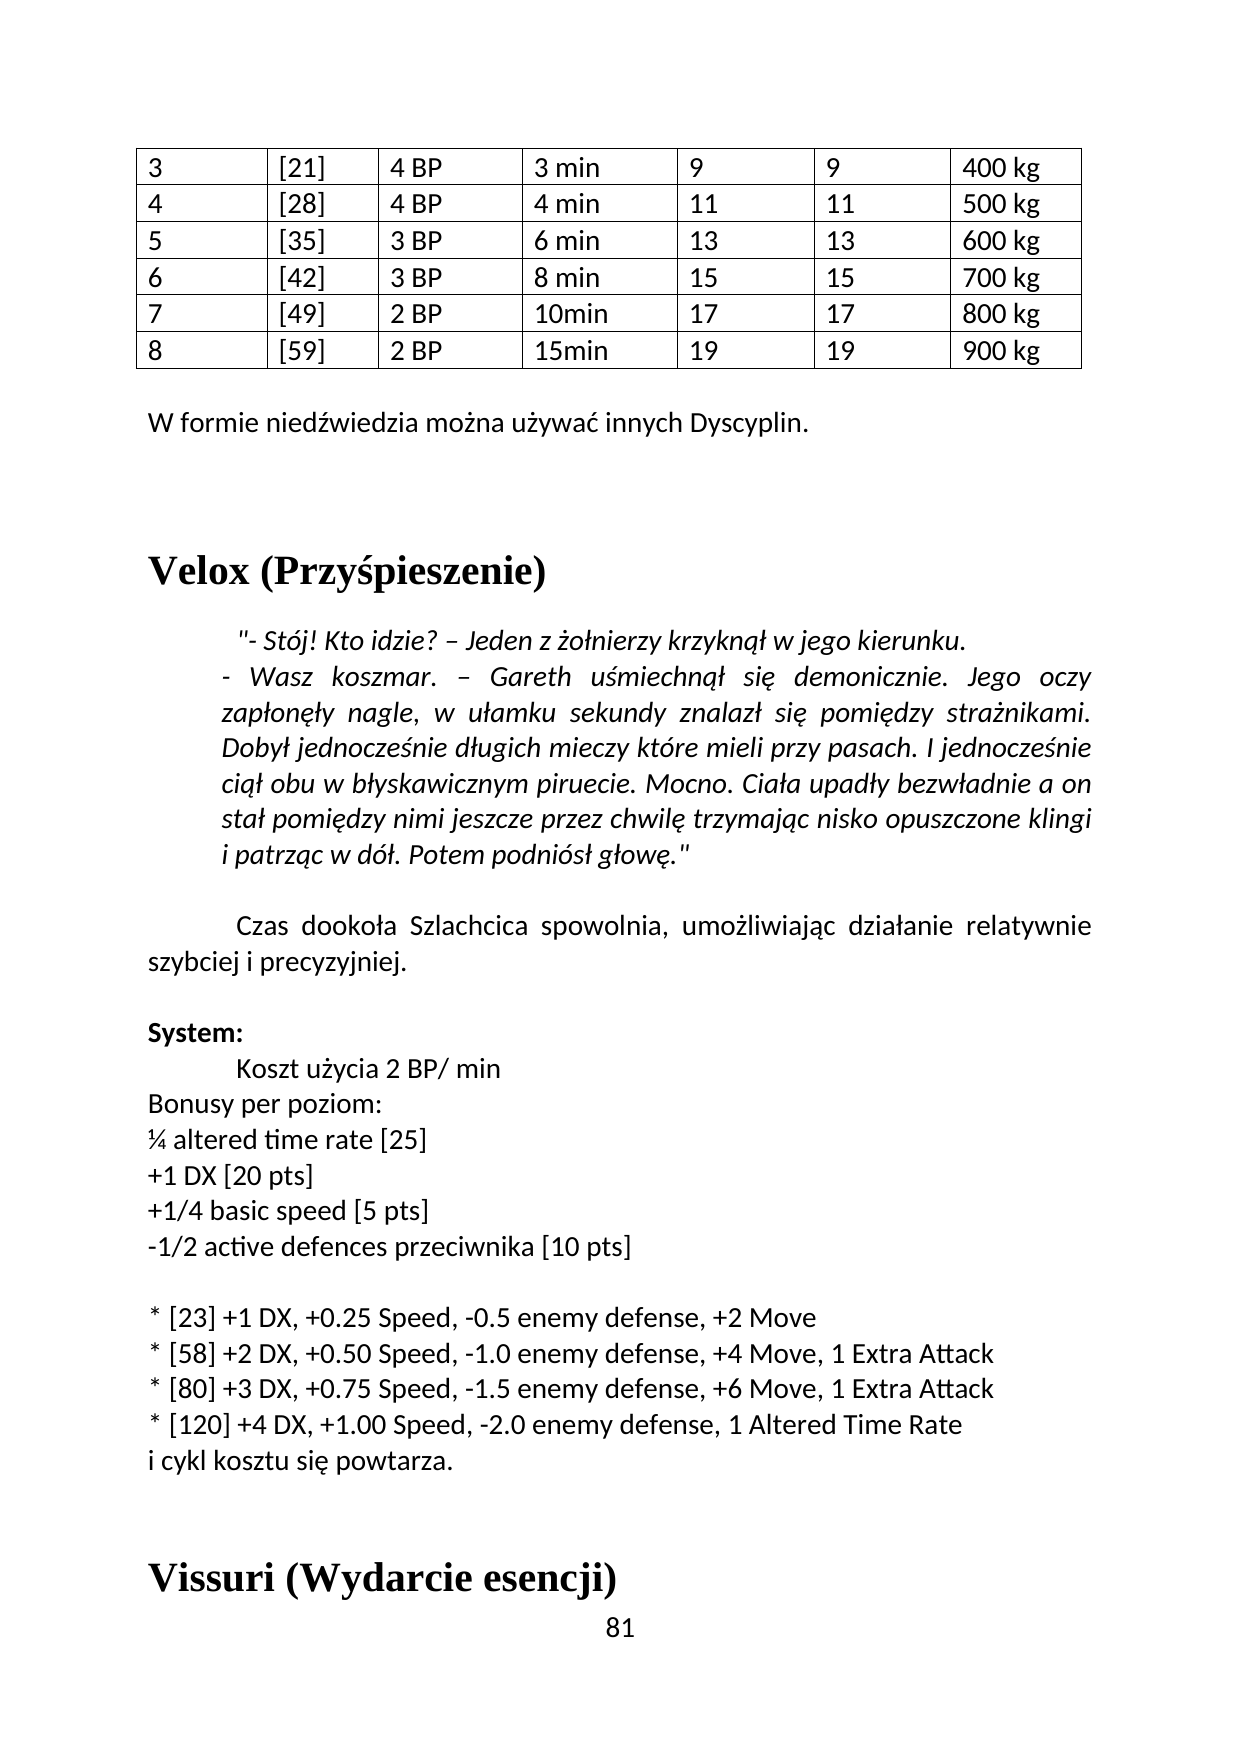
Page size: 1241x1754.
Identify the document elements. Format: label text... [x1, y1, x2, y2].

table_cell 800 kg [951, 295, 1081, 331]
table_cell [49] [268, 295, 378, 331]
text System: [148, 1014, 1093, 1050]
table_cell 3 BP [379, 259, 522, 294]
text ¼ altered time rate [25] [148, 1121, 1093, 1157]
text * [23] +1 DX, +0.25 Speed, -0.5 enemy defense, +2 Move [148, 1299, 1093, 1335]
table_cell 15min [523, 332, 677, 368]
subtitle Vissuri (Wydarcie esencji) [148, 1552, 1093, 1600]
table_cell 7 [137, 295, 267, 331]
table_cell 19 [678, 332, 814, 368]
table_cell 400 kg [951, 149, 1081, 184]
text * [80] +3 DX, +0.75 Speed, -1.5 enemy defense, +6 Move, 1 Extra Attack [148, 1371, 1093, 1406]
table_cell 4 [137, 185, 267, 221]
text * [120] +4 DX, +1.00 Speed, -2.0 enemy defense, 1 Altered Time Rate [148, 1406, 1093, 1442]
table_cell 19 [815, 332, 950, 368]
table_cell 700 kg [951, 259, 1081, 294]
table_cell 4 BP [379, 149, 522, 184]
table_cell 5 [137, 222, 267, 258]
text +1/4 basic speed [5 pts] [148, 1192, 1093, 1228]
table_cell 17 [678, 295, 814, 331]
table_cell [35] [268, 222, 378, 258]
table_cell 13 [815, 222, 950, 258]
table_cell [42] [268, 259, 378, 294]
table_cell 15 [815, 259, 950, 294]
text Czas dookoła Szlachcica spowolnia, umożliwiając działanie relatywnie szybciej i precyzyjniej. [148, 907, 1093, 979]
table_cell 9 [815, 149, 950, 184]
table_cell 11 [815, 185, 950, 221]
table_cell 6 min [523, 222, 677, 258]
table_cell 8 [137, 332, 267, 368]
text W formie niedźwiedzia można używać innych Dyscyplin. [148, 404, 1093, 440]
table_cell 4 min [523, 185, 677, 221]
table_cell 10min [523, 295, 677, 331]
table_cell 17 [815, 295, 950, 331]
text - Wasz koszmar. – Gareth uśmiechnął się demonicznie. Jego oczy zapłonęły nagle, w ułamku sekundy znalazł się pomiędzy strażnikami. Dobył jednocześnie długich mieczy które mieli przy pasach. I jednocześnie ciął obu w błyskawicznym piruecie. Mocno. Ciała upadły bezwładnie a on stał pomiędzy nimi jeszcze przez chwilę trzymając nisko opuszczone klingi i patrząc w dół. Potem podniósł głowę." [221, 658, 1093, 872]
text Bonusy per poziom: [148, 1086, 1093, 1121]
text "- Stój! Kto idzie? – Jeden z żołnierzy krzyknął w jego kierunku. [221, 622, 1093, 658]
table_cell 13 [678, 222, 814, 258]
table_cell 3 min [523, 149, 677, 184]
table_cell [21] [268, 149, 378, 184]
table_cell 2 BP [379, 332, 522, 368]
table_cell 11 [678, 185, 814, 221]
text * [58] +2 DX, +0.50 Speed, -1.0 enemy defense, +4 Move, 1 Extra Attack [148, 1335, 1093, 1371]
table_cell 9 [678, 149, 814, 184]
text -1/2 active defences przeciwnika [10 pts] [148, 1228, 1093, 1264]
table_cell [59] [268, 332, 378, 368]
table_cell 900 kg [951, 332, 1081, 368]
text i cykl kosztu się powtarza. [148, 1442, 1093, 1477]
table_cell 3 BP [379, 222, 522, 258]
table_cell 600 kg [951, 222, 1081, 258]
table_cell 4 BP [379, 185, 522, 221]
table_cell [28] [268, 185, 378, 221]
table_cell 2 BP [379, 295, 522, 331]
text Koszt użycia 2 BP/ min [148, 1050, 1093, 1086]
table_cell 15 [678, 259, 814, 294]
text +1 DX [20 pts] [148, 1157, 1093, 1192]
table_cell 6 [137, 259, 267, 294]
table_cell 3 [137, 149, 267, 184]
subtitle Velox (Przyśpieszenie) [148, 545, 1093, 593]
table_cell 500 kg [951, 185, 1081, 221]
table_cell 8 min [523, 259, 677, 294]
